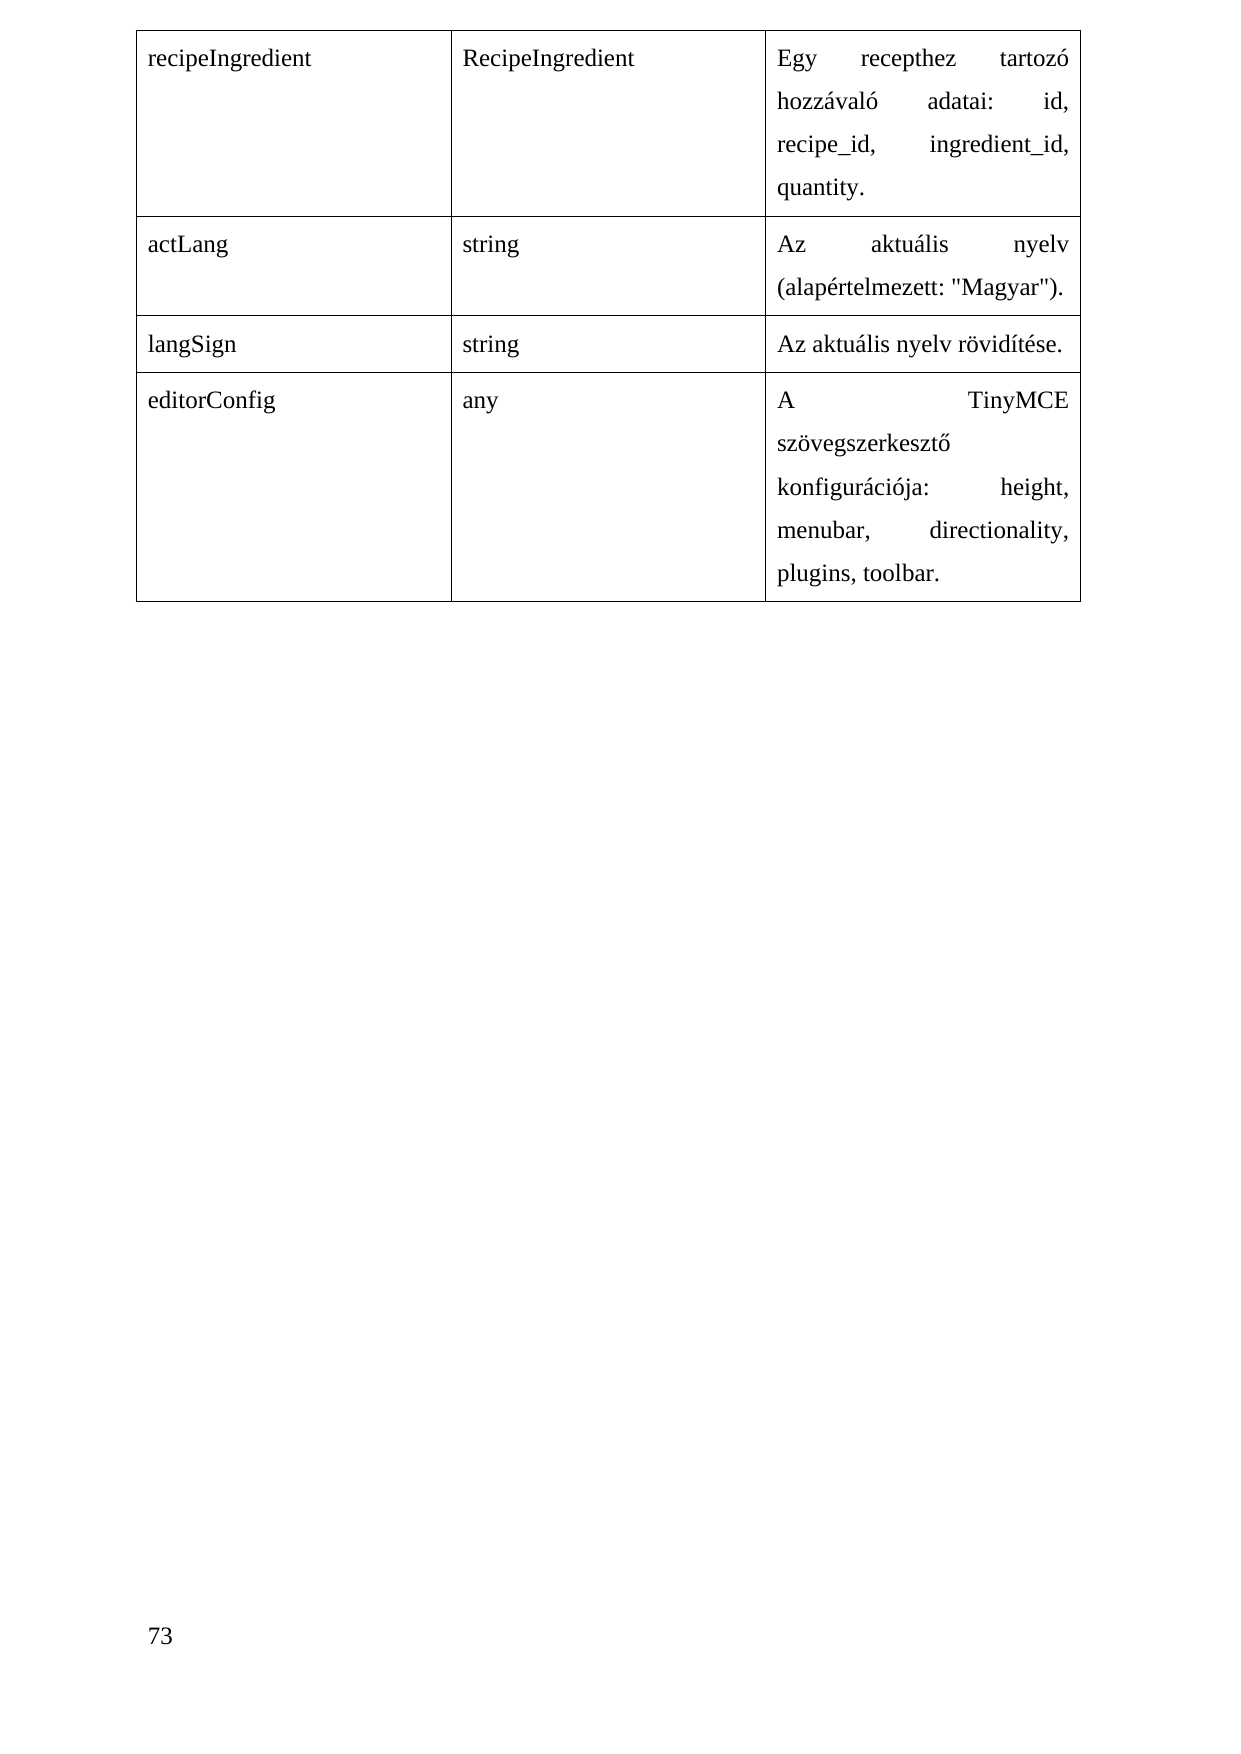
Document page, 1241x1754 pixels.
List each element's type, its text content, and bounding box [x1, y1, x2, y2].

table_cell actLang [137, 217, 451, 315]
table_cell recipeIngredient [137, 31, 451, 216]
table_cell Egy recepthez tartozó hozzávaló adatai: id, recipe_id, ingredient_id, quantity. [766, 31, 1080, 216]
table_cell any [452, 373, 765, 601]
table_cell A TinyMCE szövegszerkesztő konfigurációja: height, menubar, directionality, plugins, toolbar. [766, 373, 1080, 601]
table_cell Az aktuális nyelv rövidítése. [766, 316, 1080, 372]
table_cell RecipeIngredient [452, 31, 765, 216]
table_cell editorConfig [137, 373, 451, 601]
table_cell Az aktuális nyelv (alapértelmezett: "Magyar"). [766, 217, 1080, 315]
table_cell string [452, 217, 765, 315]
table_cell langSign [137, 316, 451, 372]
table_cell string [452, 316, 765, 372]
